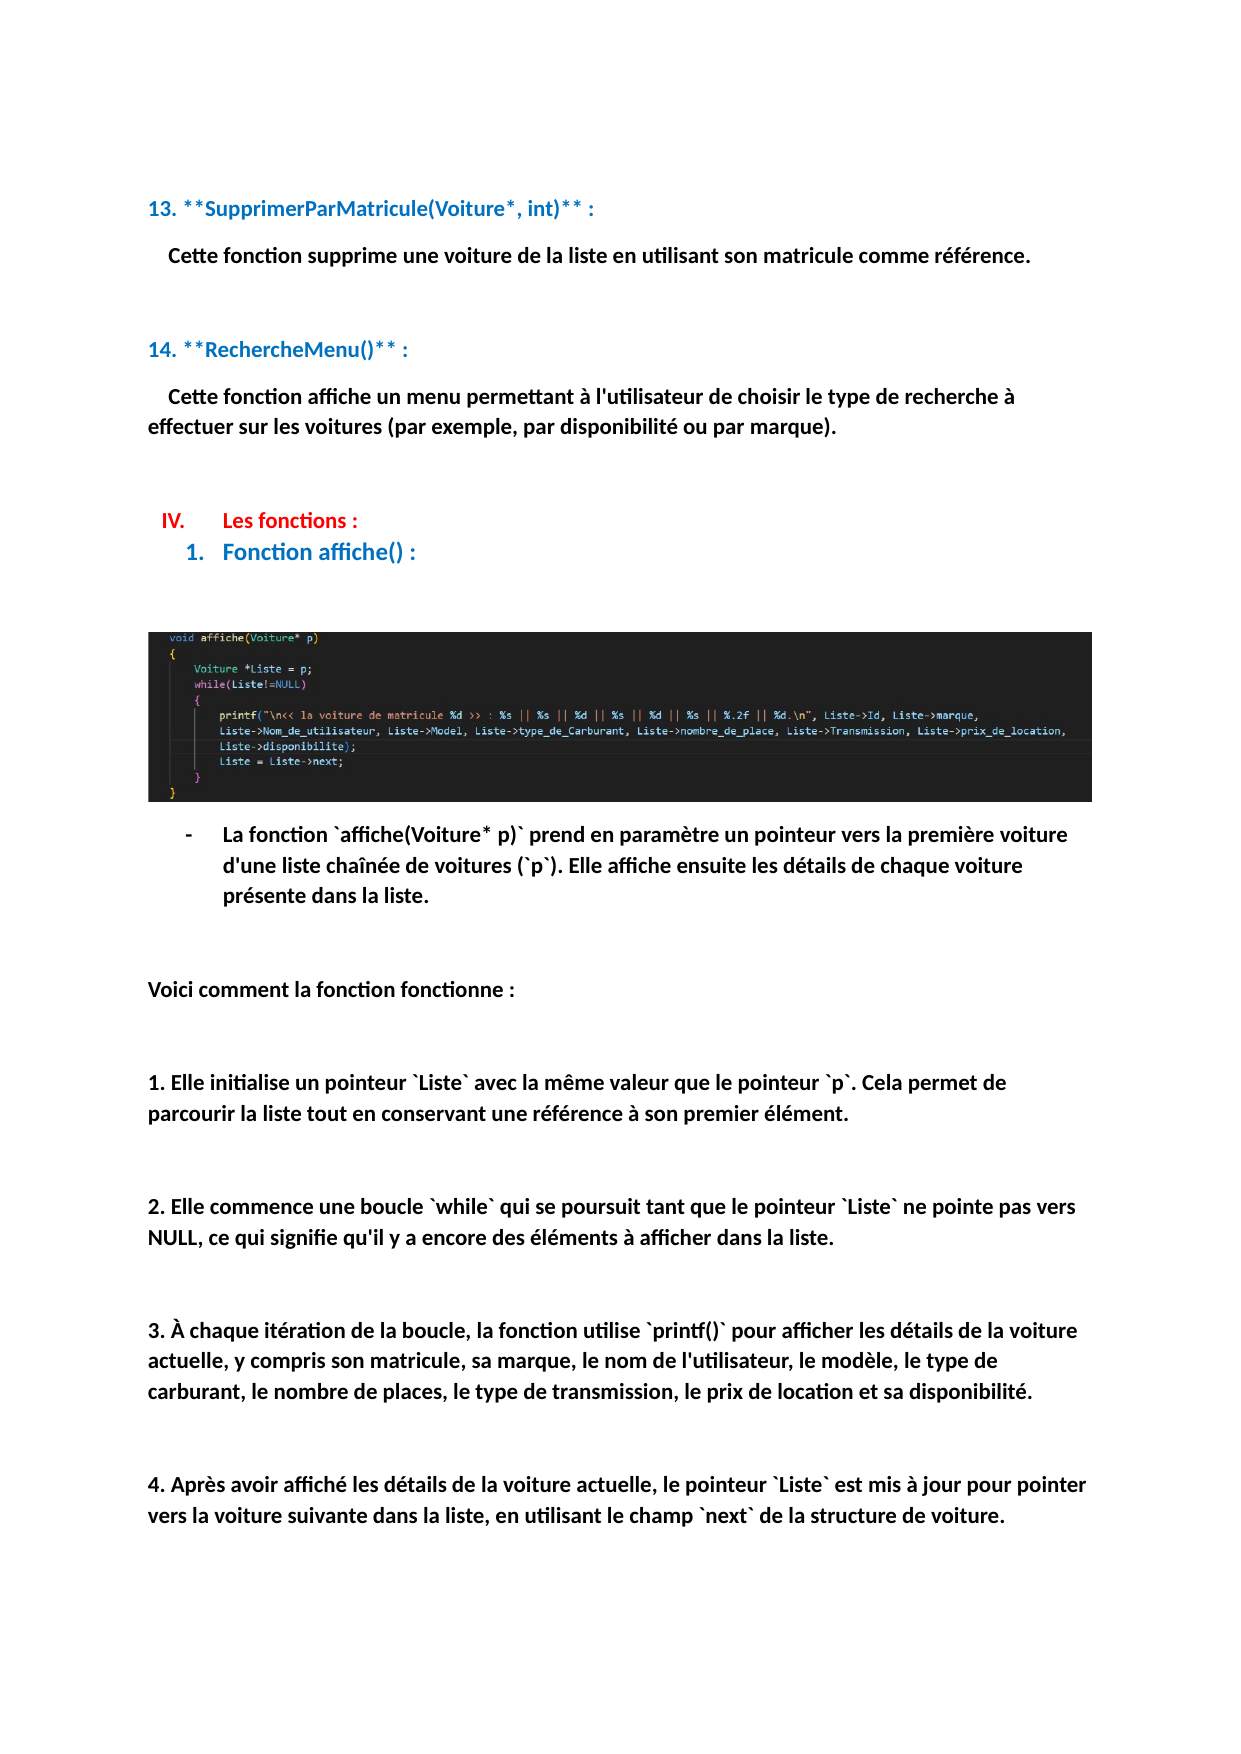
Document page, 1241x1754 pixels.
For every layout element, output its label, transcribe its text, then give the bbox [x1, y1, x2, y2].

text Voici comment la fonction fonctionne : [148, 975, 1093, 1003]
text 4. Après avoir affiché les détails de la voiture actuelle, le pointeur `Liste` est mis à jour pour pointer vers la voiture suivante dans la liste, en utilisant le champ `next` de la structure de voiture. [148, 1471, 1093, 1529]
list Les fonctions : [185, 506, 1093, 534]
text Cette fonction supprime une voiture de la liste en utilisant son matricule comme référence. [148, 241, 1093, 269]
text 14. **RechercheMenu()** : [148, 335, 1093, 363]
picture [148, 632, 1092, 802]
list Fonction affiche() : [185, 536, 1093, 567]
text 3. À chaque itération de la boucle, la fonction utilise `printf()` pour afficher les détails de la voiture actuelle, y compris son matricule, sa marque, le nom de l'utilisateur, le modèle, le type de carburant, le nombre de places, le type de transmission, le prix de location et sa disponibilité. [148, 1316, 1093, 1405]
text 1. Elle initialise un pointeur `Liste` avec la même valeur que le pointeur `p`. Cela permet de parcourir la liste tout en conservant une référence à son premier élément. [148, 1068, 1093, 1127]
text 13. **SupprimerParMatricule(Voiture*, int)** : [148, 194, 1093, 222]
text 2. Elle commence une boucle `while` qui se poursuit tant que le pointeur `Liste` ne pointe pas vers NULL, ce qui signifie qu'il y a encore des éléments à afficher dans la liste. [148, 1192, 1093, 1251]
text Cette fonction affiche un menu permettant à l'utilisateur de choisir le type de recherche à effectuer sur les voitures (par exemple, par disponibilité ou par marque). [148, 382, 1093, 440]
list La fonction `affiche(Voiture* p)` prend en paramètre un pointeur vers la première voiture d'une liste chaînée de voitures (`p`). Elle affiche ensuite les détails de chaque voiture présente dans la liste. [185, 821, 1093, 909]
